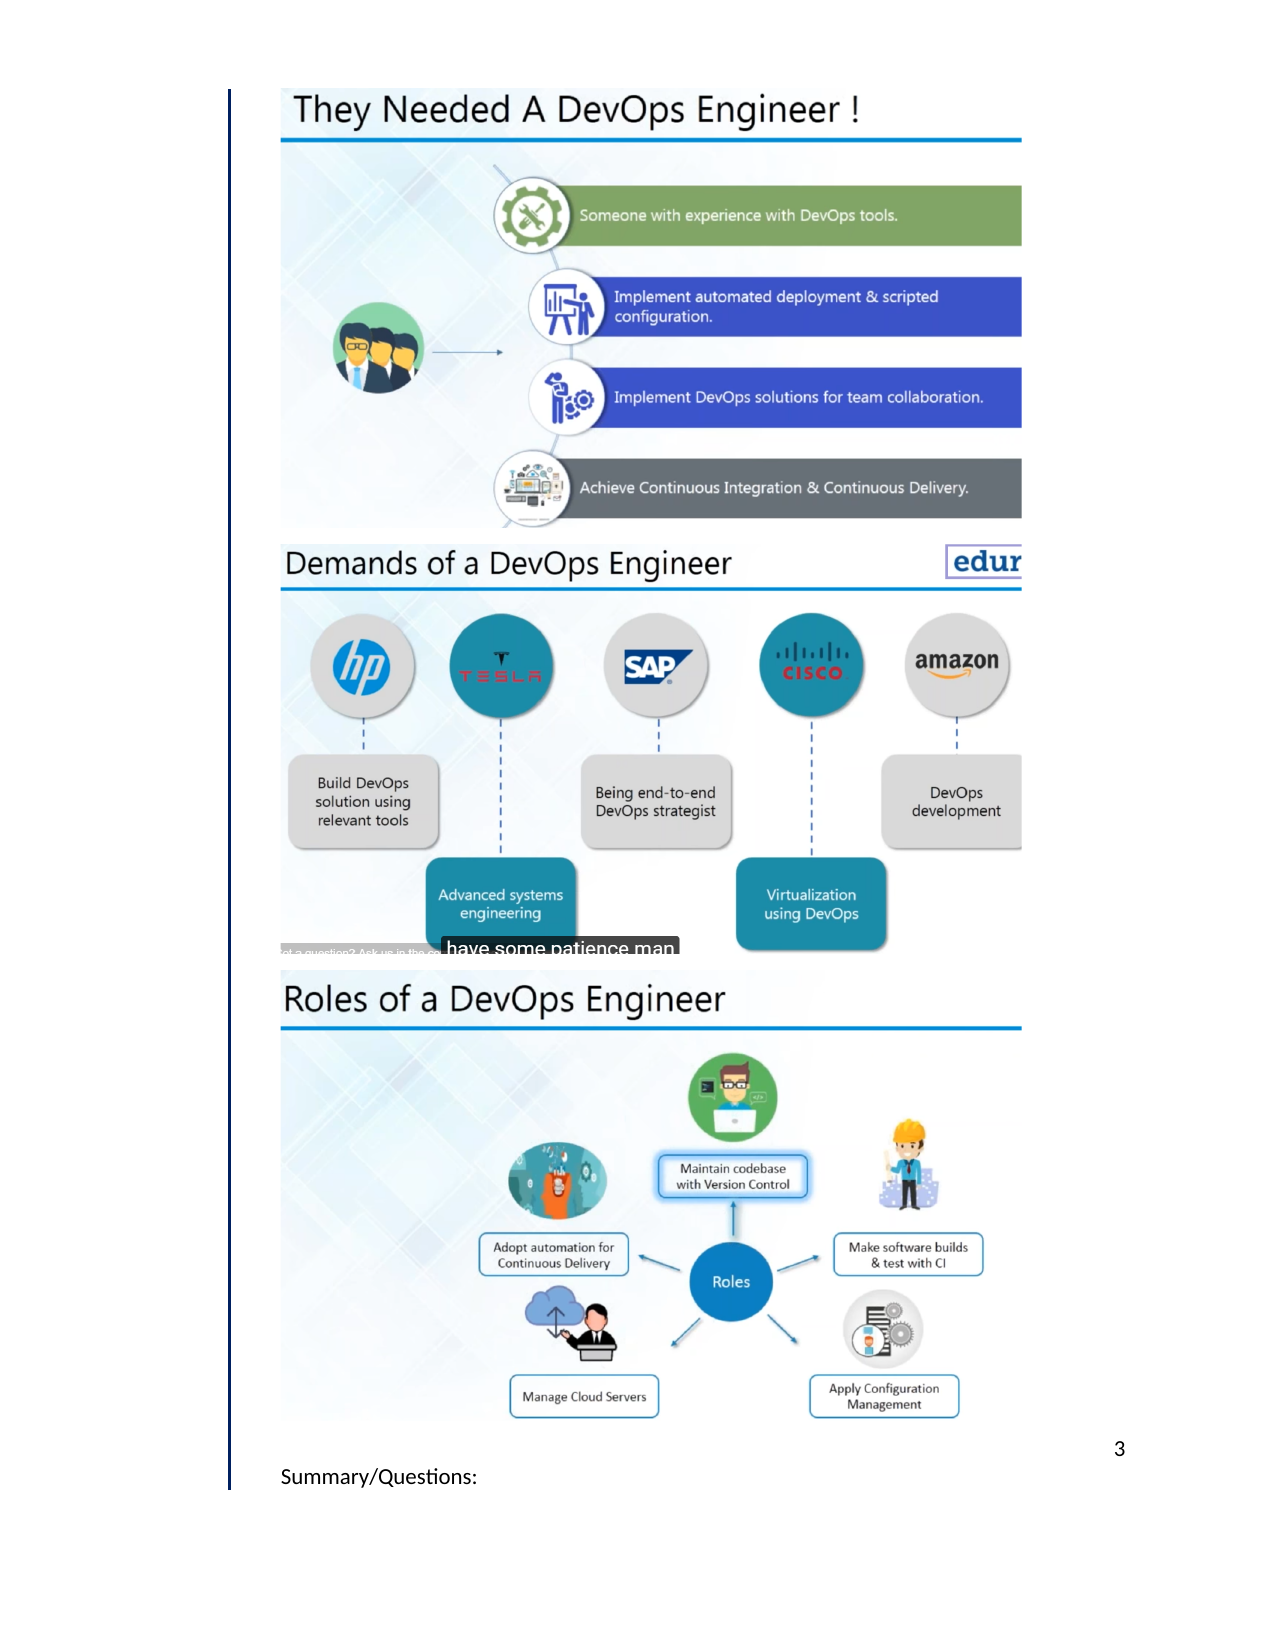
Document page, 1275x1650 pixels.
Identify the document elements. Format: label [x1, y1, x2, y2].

picture [280, 544, 1022, 954]
picture [280, 88, 1022, 528]
picture [280, 970, 1022, 1421]
